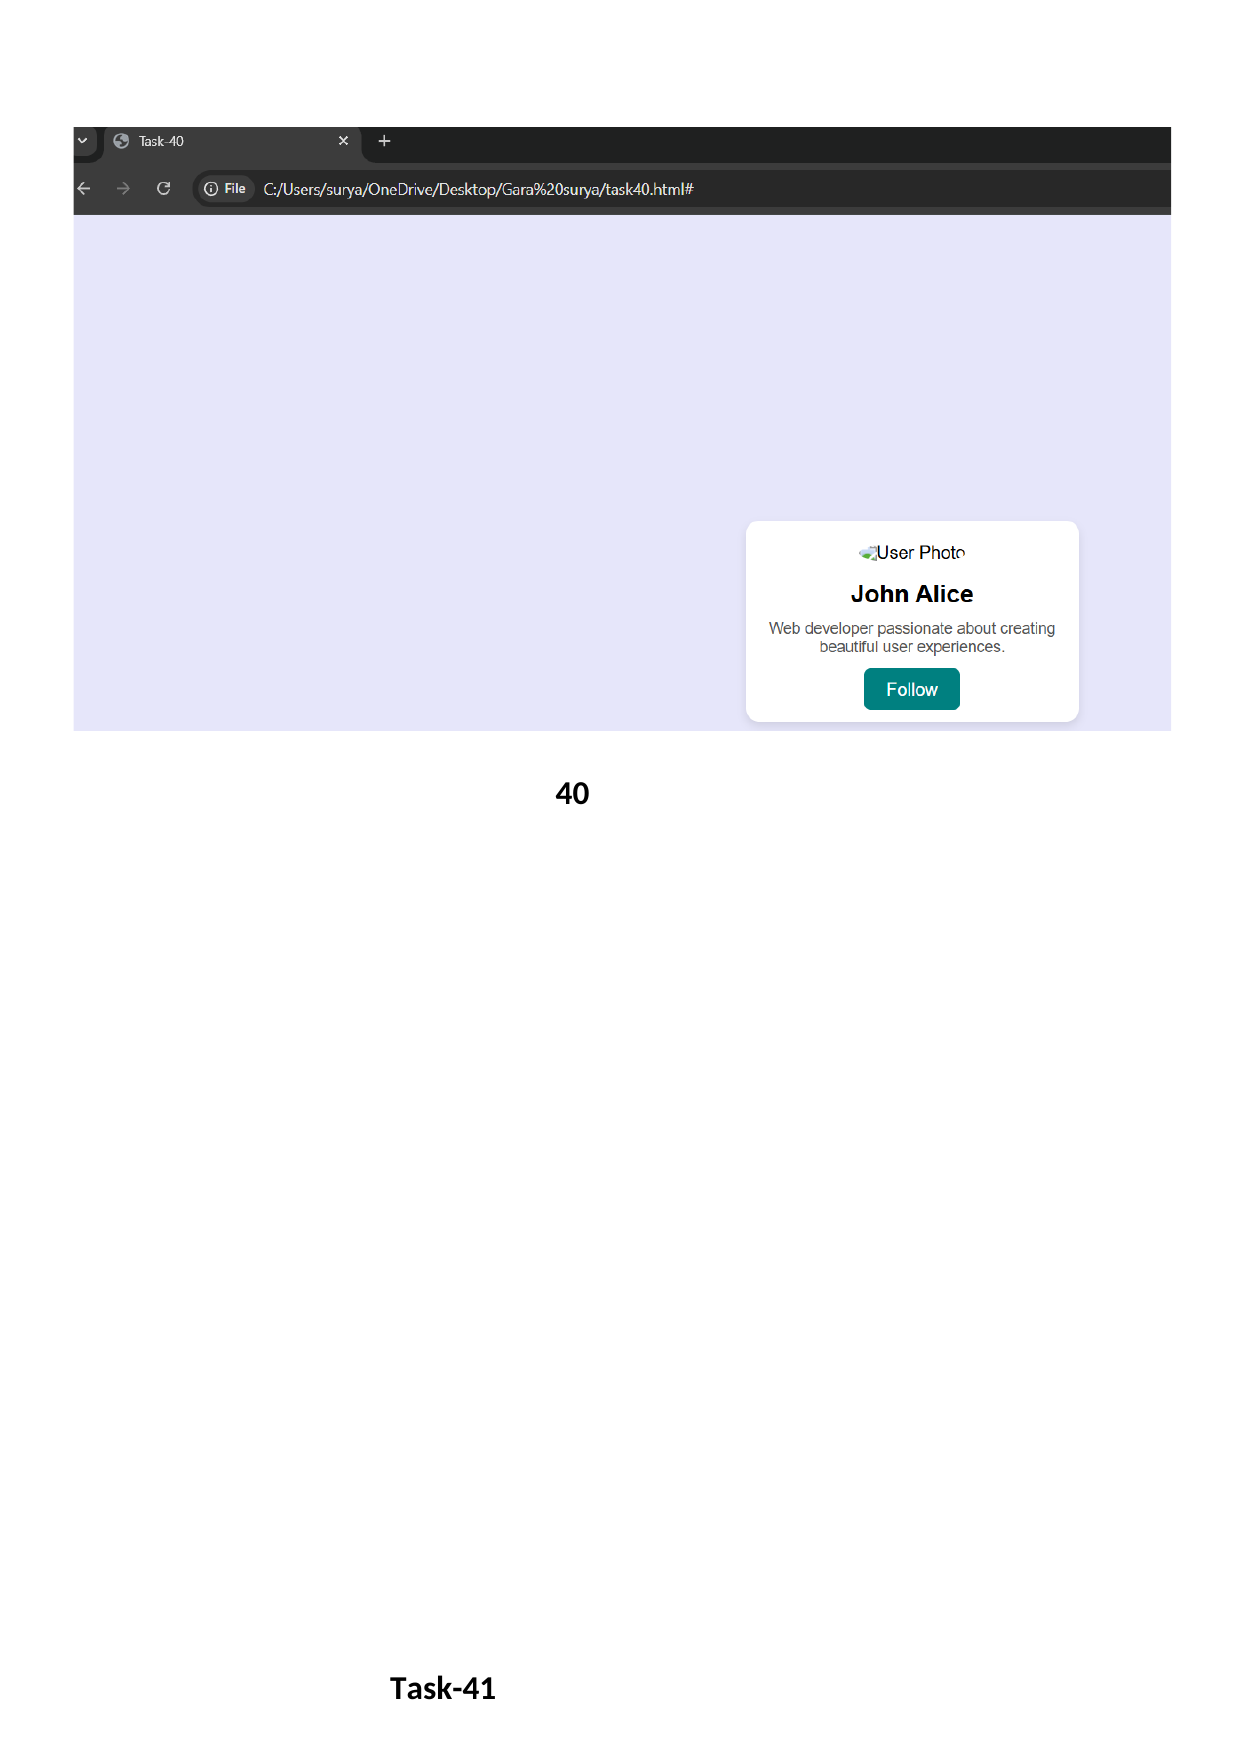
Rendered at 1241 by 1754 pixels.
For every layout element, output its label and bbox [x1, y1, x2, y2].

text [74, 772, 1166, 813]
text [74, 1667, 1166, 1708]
picture [73, 127, 1172, 731]
